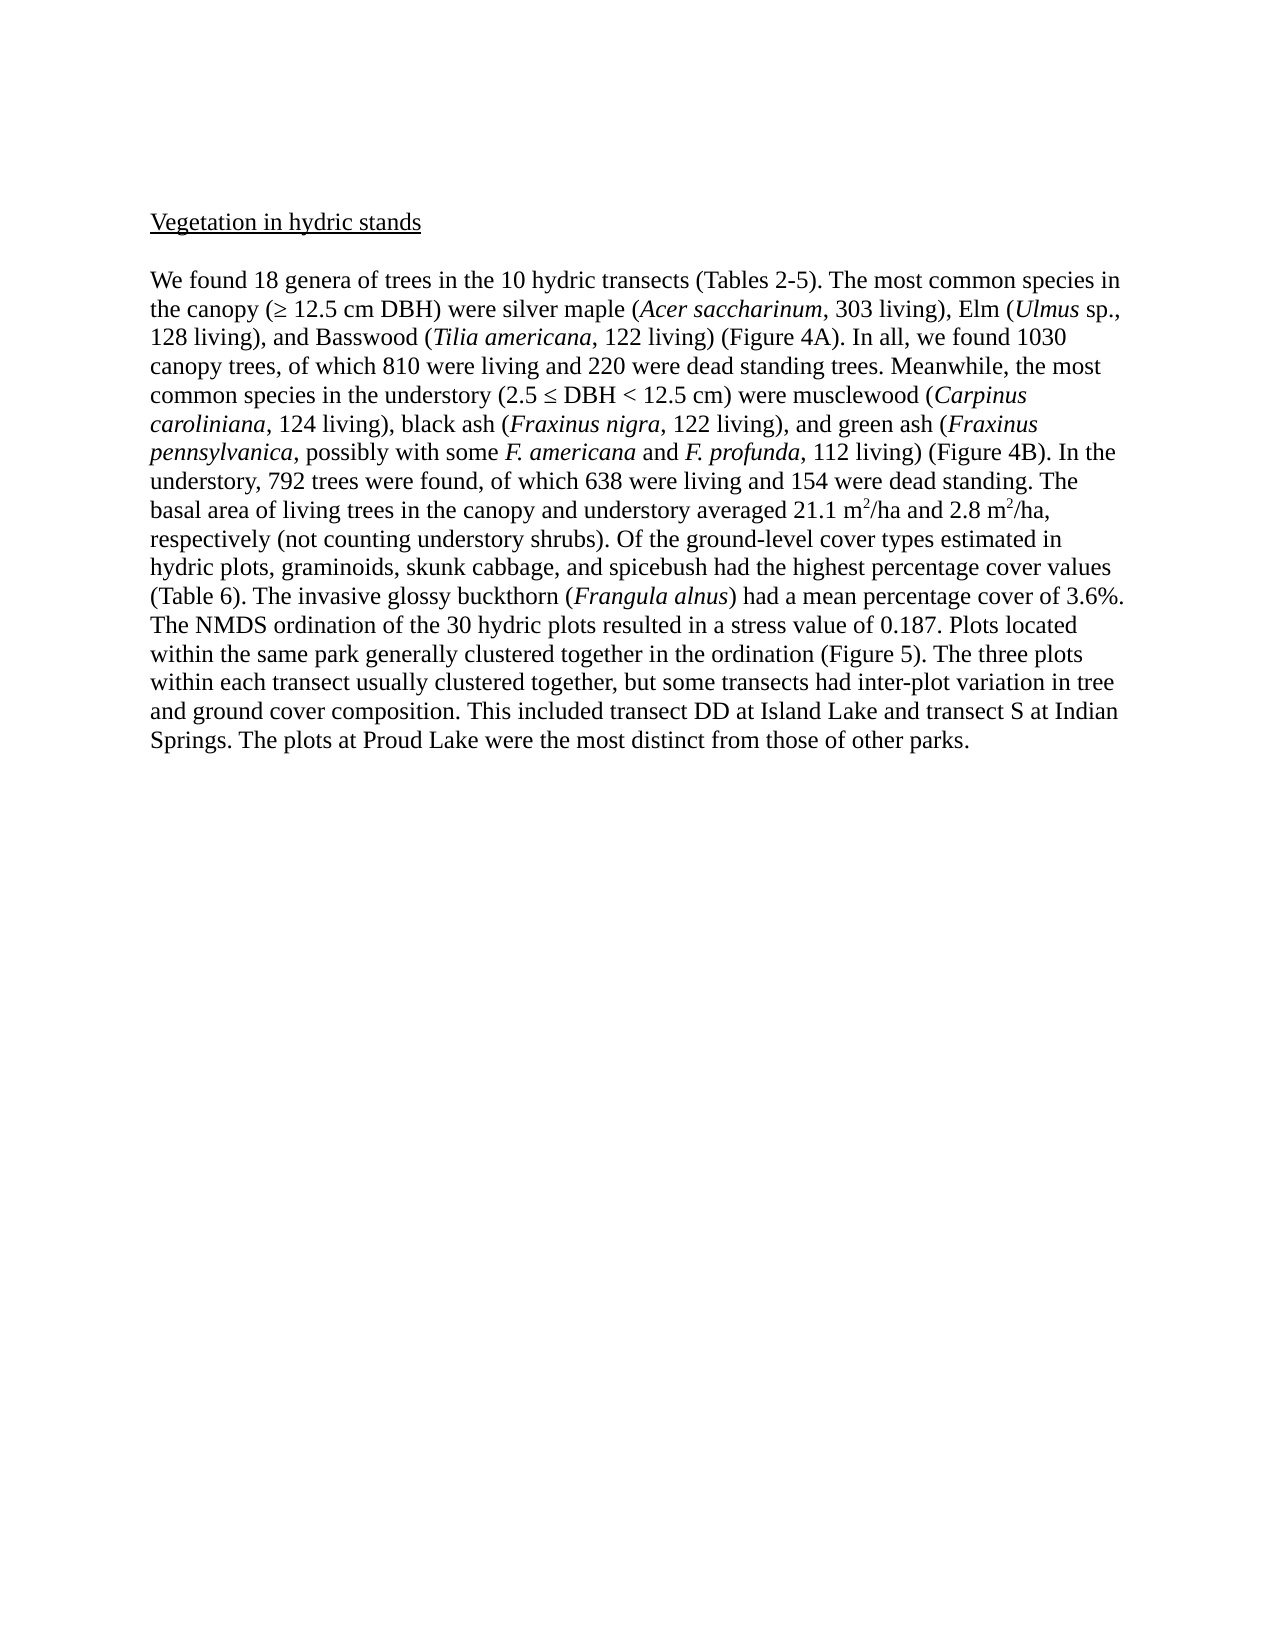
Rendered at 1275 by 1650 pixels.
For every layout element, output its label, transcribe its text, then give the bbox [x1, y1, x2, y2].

text We found 18 genera of trees in the 10 hydric transects (Tables 2-5). The most common species in the canopy (≥ 12.5 cm DBH) were silver maple (Acer saccharinum, 303 living), Elm (Ulmus sp., 128 living), and Basswood (Tilia americana, 122 living) (Figure 4A). In all, we found 1030 canopy trees, of which 810 were living and 220 were dead standing trees. Meanwhile, the most common species in the understory (2.5 ≤ DBH < 12.5 cm) were musclewood (Carpinus caroliniana, 124 living), black ash (Fraxinus nigra, 122 living), and green ash (Fraxinus pennsylvanica, possibly with some F. americana and F. profunda, 112 living) (Figure 4B). In the understory, 792 trees were found, of which 638 were living and 154 were dead standing. The basal area of living trees in the canopy and understory averaged 21.1 m2/ha and 2.8 m2/ha, respectively (not counting understory shrubs). Of the ground-level cover types estimated in hydric plots, graminoids, skunk cabbage, and spicebush had the highest percentage cover values (Table 6). The invasive glossy buckthorn (Frangula alnus) had a mean percentage cover of 3.6%. The NMDS ordination of the 30 hydric plots resulted in a stress value of 0.187. Plots located within the same park generally clustered together in the ordination (Figure 5). The three plots within each transect usually clustered together, but some transects had inter-plot variation in tree and ground cover composition. This included transect DD at Island Lake and transect S at Indian Springs. The plots at Proud Lake were the most distinct from those of other parks. [150, 265, 1125, 754]
text Vegetation in hydric stands [150, 207, 1125, 236]
